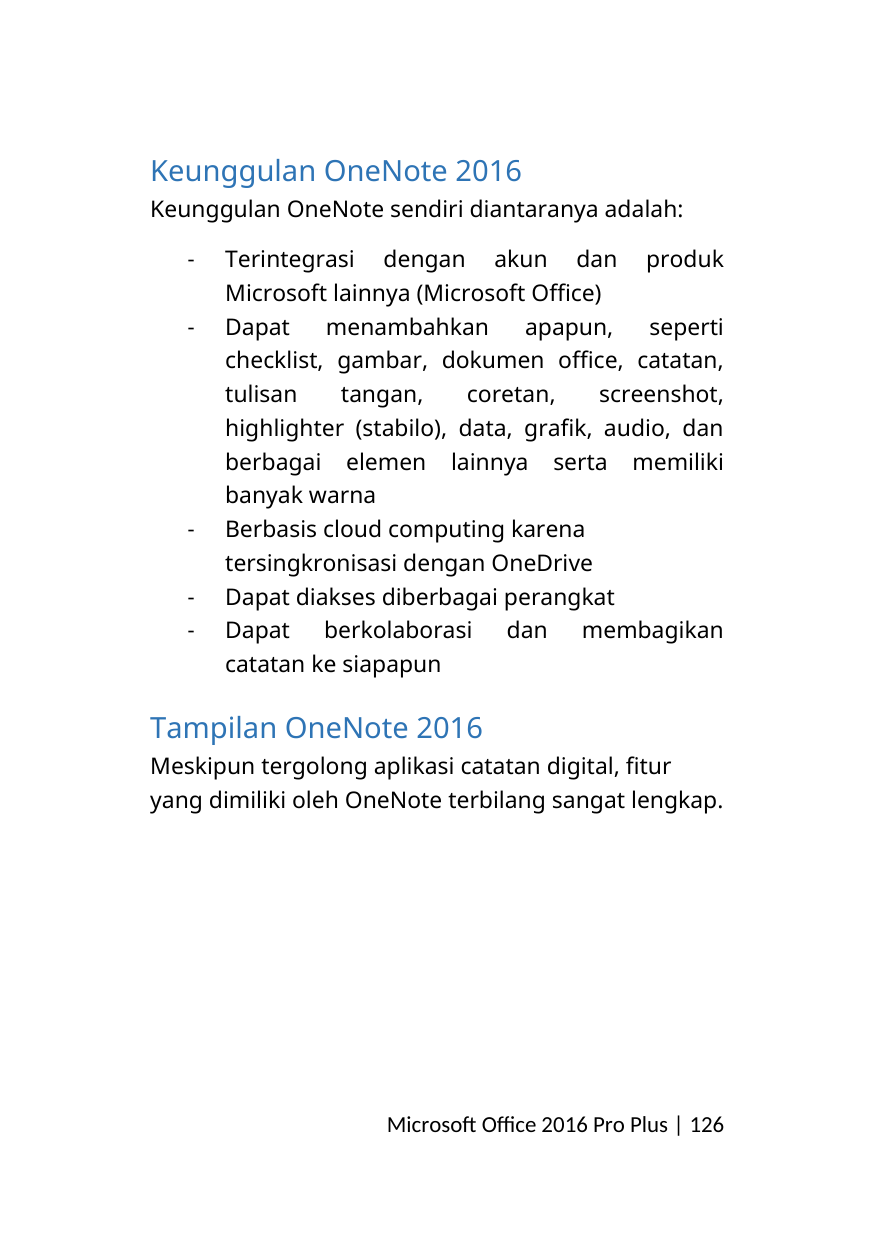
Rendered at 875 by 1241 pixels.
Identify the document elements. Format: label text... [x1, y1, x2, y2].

list Dapat menambahkan apapun, seperti checklist, gambar, dokumen office, catatan, tulisan tangan, coretan, screenshot, highlighter (stabilo), data, grafik, audio, dan berbagai elemen lainnya serta memiliki banyak warna [187, 311, 724, 511]
list Dapat diakses diberbagai perangkat [187, 581, 724, 612]
text Keunggulan OneNote 2016 [150, 150, 724, 190]
text Keunggulan OneNote sendiri diantaranya adalah: [150, 193, 724, 224]
list Berbasis cloud computing karena tersingkronisasi dengan OneDrive [187, 513, 724, 578]
list Terintegrasi dengan akun dan produk Microsoft lainnya (Microsoft Office) [187, 243, 724, 308]
text Tampilan OneNote 2016 [150, 707, 724, 747]
list Dapat berkolaborasi dan membagikan catatan ke siapapun [187, 614, 724, 679]
text Meskipun tergolong aplikasi catatan digital, fitur yang dimiliki oleh OneNote terbilang sangat lengkap. [150, 750, 724, 815]
